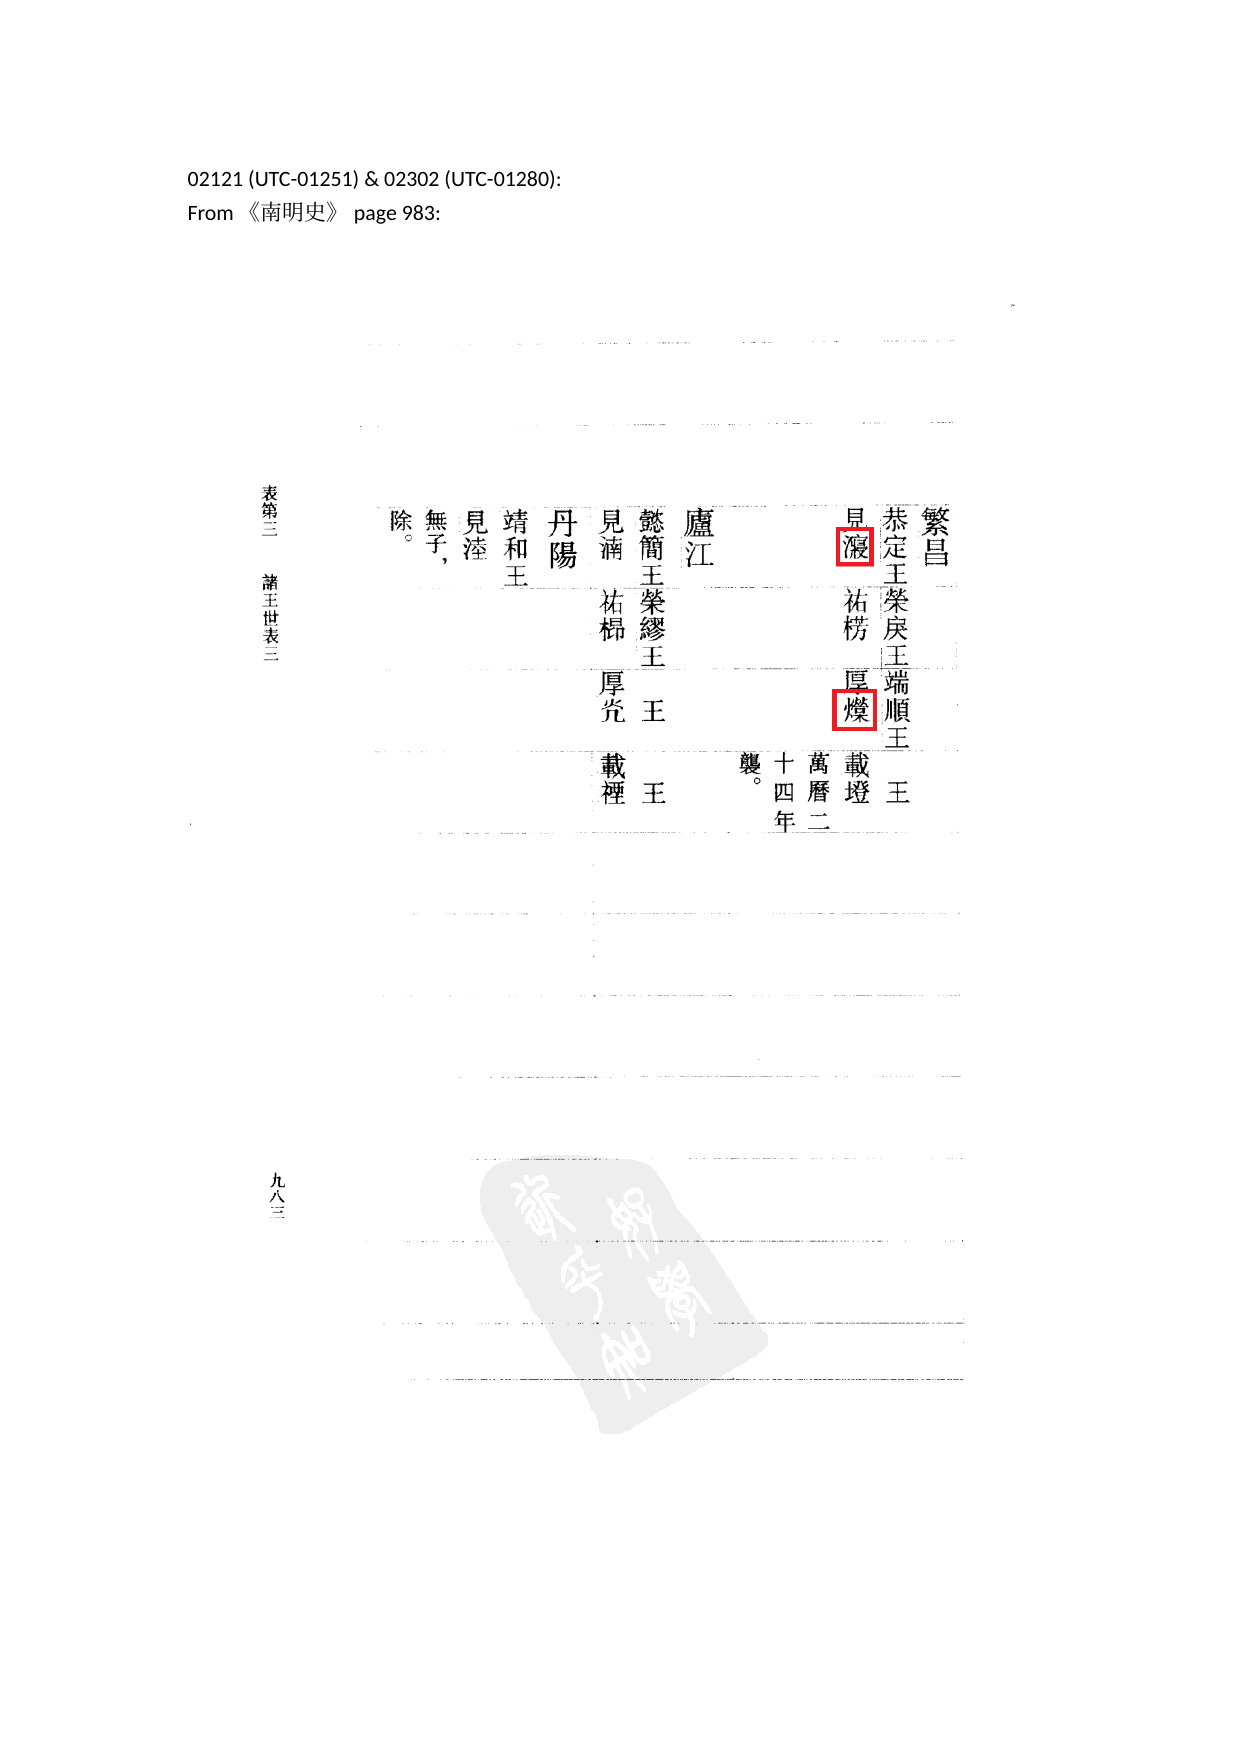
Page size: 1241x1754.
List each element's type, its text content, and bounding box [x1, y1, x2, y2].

text From 《南明史》 page 983: [187, 194, 1053, 227]
text 02121 (UTC-01251) & 02302 (UTC-01280): [187, 162, 1053, 194]
picture [187, 227, 1054, 1565]
